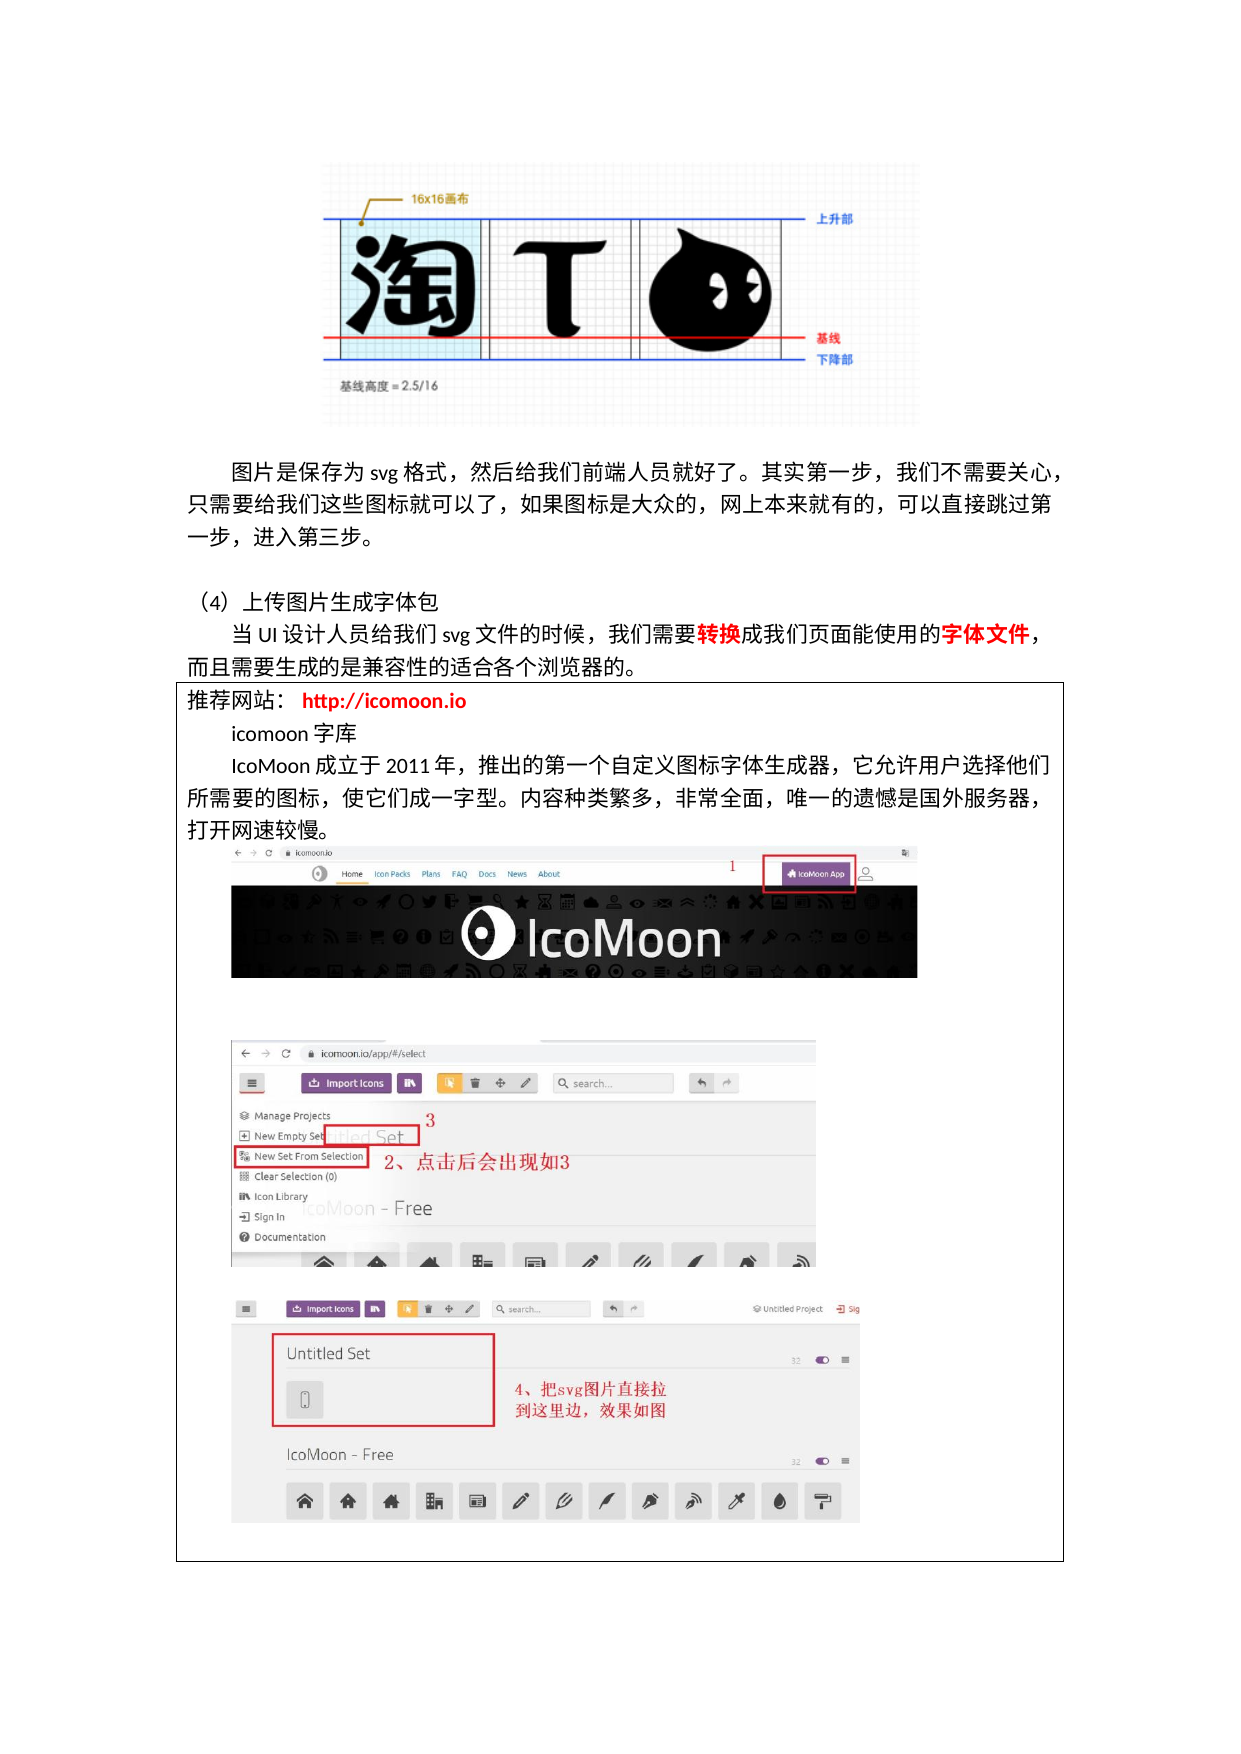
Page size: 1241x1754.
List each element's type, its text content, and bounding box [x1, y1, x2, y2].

picture [231, 845, 918, 978]
picture [320, 162, 920, 427]
text 图片是保存为svg格式，然后给我们前端人员就好了。其实第一步，我们不需要关心，只需要给我们这些图标就可以了，如果图标是大众的，网上本来就有的，可以直接跳过第一步，进入第三步。 [187, 454, 1053, 552]
text （4）上传图片生成字体包 [187, 584, 1053, 617]
text 当UI设计人员给我们svg文件的时候，我们需要转换成我们页面能使用的字体文件， 而且需要生成的是兼容性的适合各个浏览器的。 [187, 617, 1053, 682]
picture [231, 1300, 860, 1523]
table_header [177, 683, 1063, 1561]
picture [231, 1040, 816, 1267]
